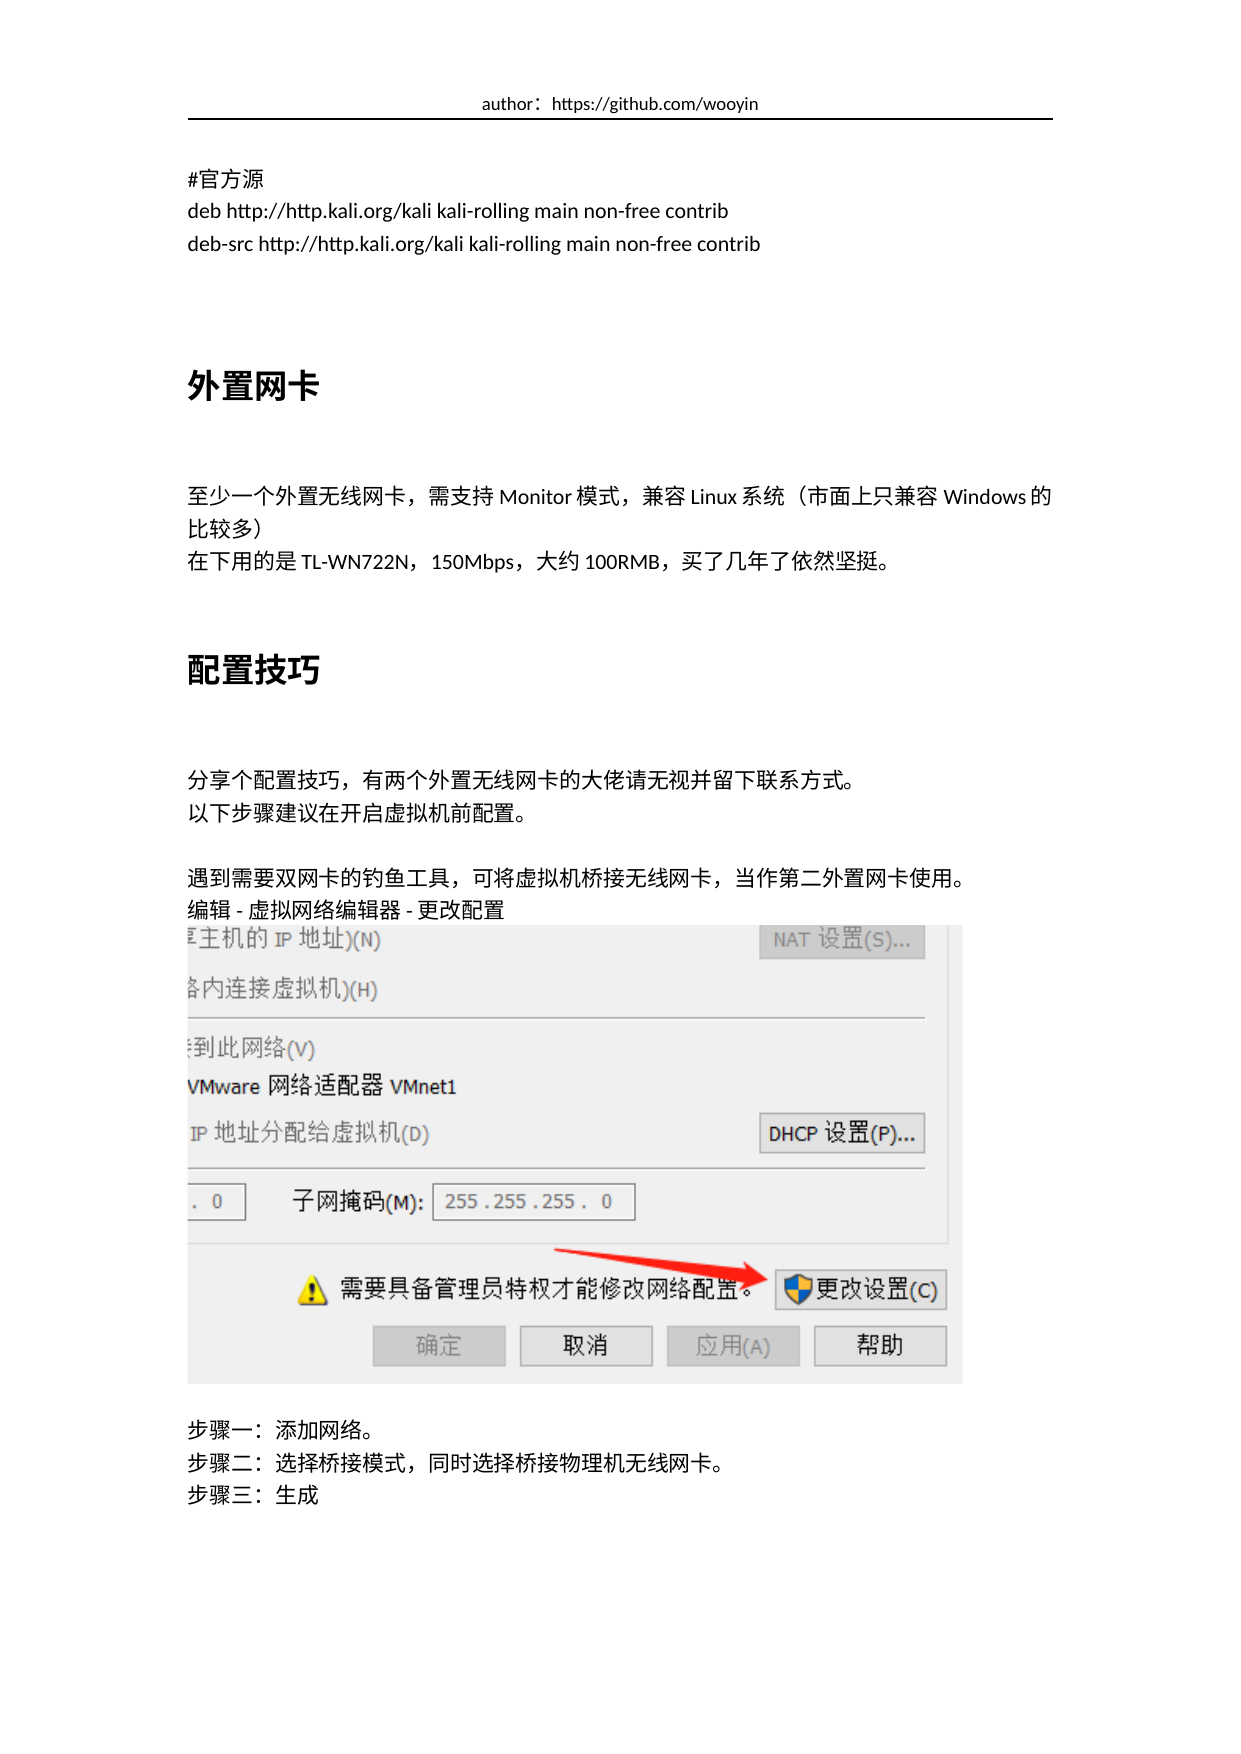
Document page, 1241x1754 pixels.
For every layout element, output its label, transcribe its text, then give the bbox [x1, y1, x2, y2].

text 编辑 - 虚拟网络编辑器 - 更改配置 [187, 893, 1053, 926]
text 步骤二：选择桥接模式，同时选择桥接物理机无线网卡。 [187, 1446, 1053, 1478]
text 以下步骤建议在开启虚拟机前配置。 [187, 796, 1053, 828]
text 遇到需要双网卡的钓鱼工具，可将虚拟机桥接无线网卡，当作第二外置网卡使用。 [187, 861, 1053, 893]
text 在下用的是TL-WN722N，150Mbps，大约100RMB，买了几年了依然坚挺。 [187, 544, 1053, 576]
text deb-src http://http.kali.org/kali kali-rolling main non-free contrib [187, 227, 1053, 259]
text 步骤一：添加网络。 [187, 1413, 1053, 1446]
text 分享个配置技巧，有两个外置无线网卡的大佬请无视并留下联系方式。 [187, 763, 1053, 796]
text 至少一个外置无线网卡，需支持Monitor模式，兼容Linux系统（市面上只兼容Windows的比较多） [187, 479, 1053, 544]
text #官方源 [187, 162, 1053, 194]
subtitle 配置技巧 [187, 636, 1053, 701]
text deb http://http.kali.org/kali kali-rolling main non-free contrib [187, 194, 1053, 227]
subtitle 外置网卡 [187, 352, 1053, 417]
text 步骤三：生成 [187, 1478, 1053, 1511]
picture [187, 925, 963, 1384]
